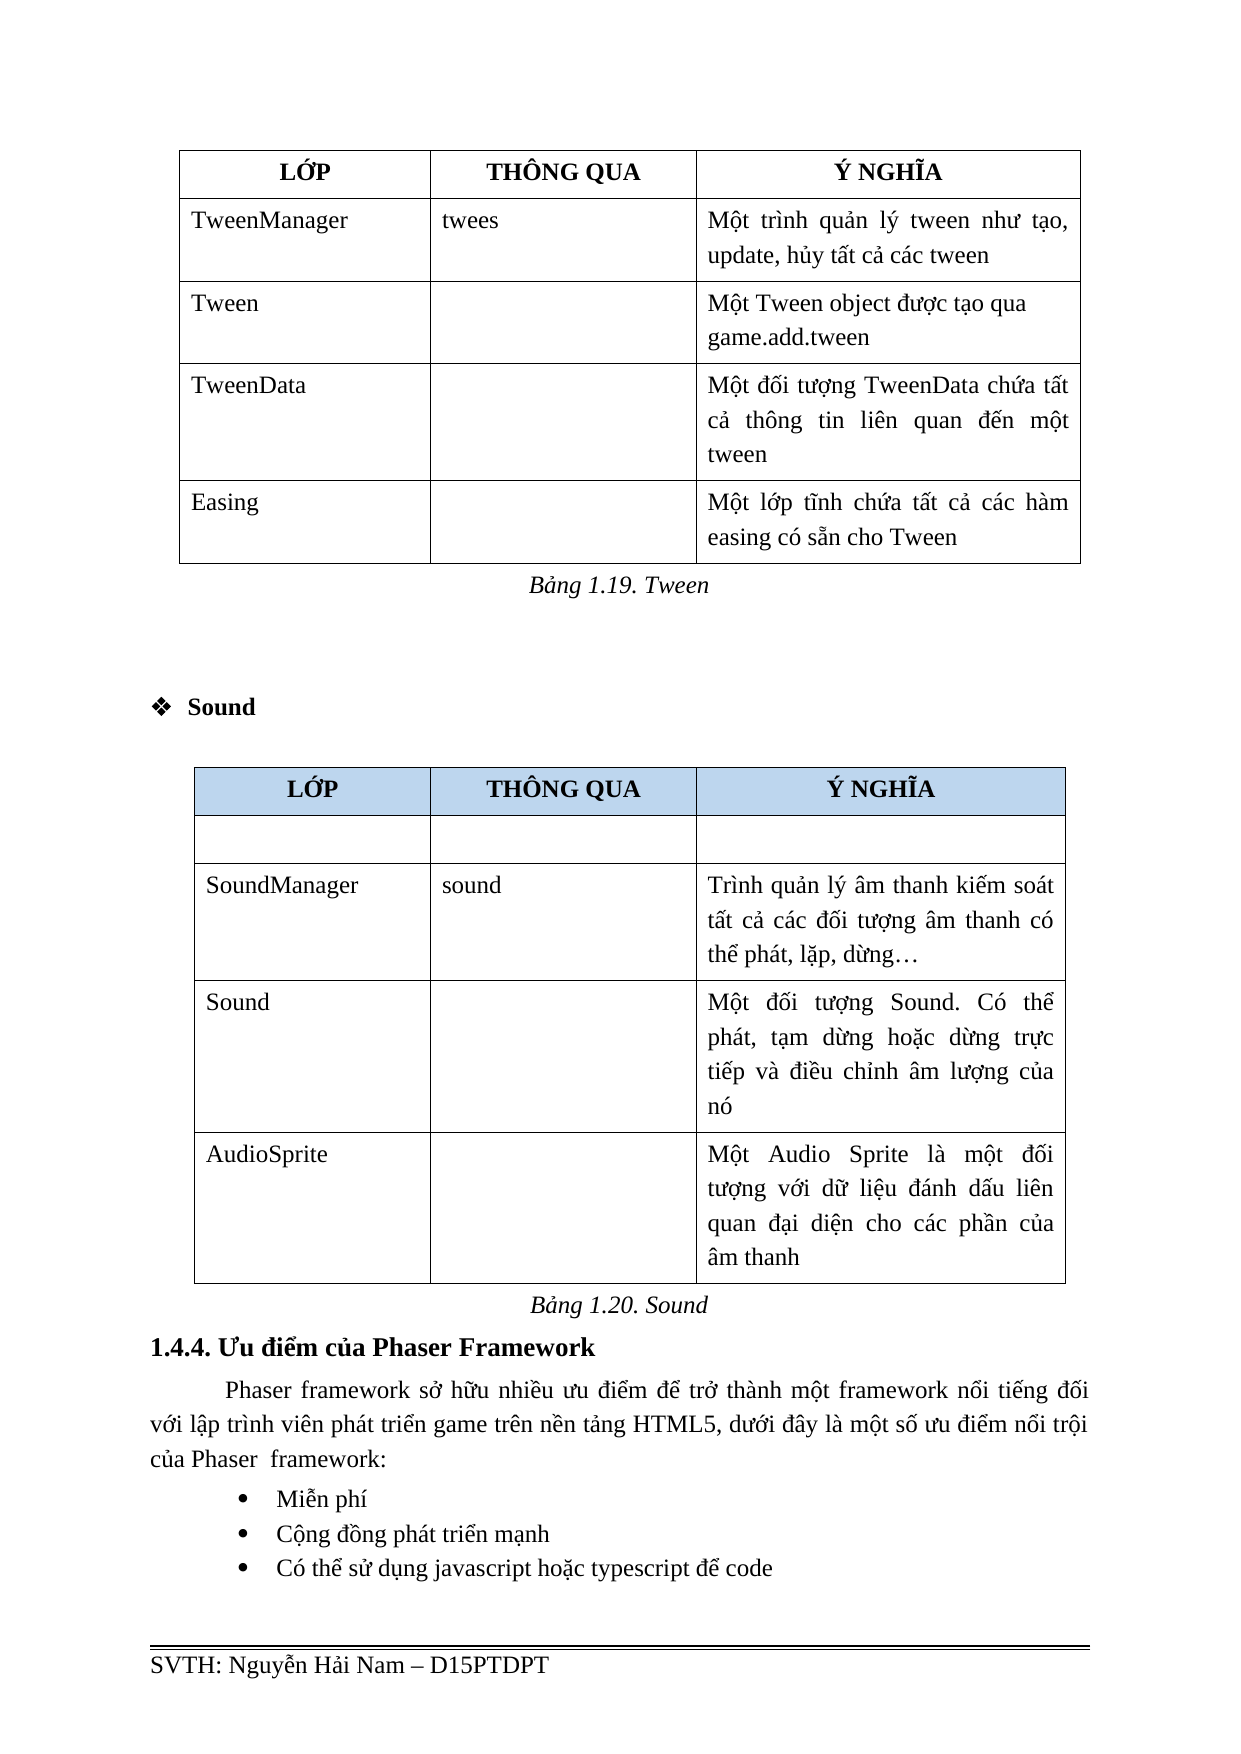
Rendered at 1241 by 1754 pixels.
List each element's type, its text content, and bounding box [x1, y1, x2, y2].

table_header LỚP [195, 768, 430, 815]
table_cell [431, 282, 696, 363]
table_cell SoundManager [195, 864, 430, 980]
table_cell TweenManager [180, 199, 430, 281]
table_cell [431, 481, 696, 562]
table_cell Một Tween object được tạo qua game.add.tween [697, 282, 1080, 363]
list Cộng đồng phát triển mạnh [239, 1519, 1090, 1548]
text Phaser framework sở hữu nhiều ưu điểm để trở thành một framework nổi tiếng đối với lập trình viên phát triển game trên nền tảng HTML5, dưới đây là một số ưu điểm nổi trội của Phaser framework: [150, 1375, 1090, 1472]
table_cell sound [431, 864, 696, 980]
table_header Ý NGHĨA [697, 768, 1065, 815]
table_header Ý NGHĨA [697, 151, 1080, 198]
table_cell Một đối tượng Sound. Có thể phát, tạm dừng hoặc dừng trực tiếp và điều chỉnh âm lượng của nó [697, 981, 1065, 1132]
list Có thể sử dụng javascript hoặc typescript để code [239, 1553, 1090, 1582]
table_cell Sound [195, 981, 430, 1132]
table_cell Trình quản lý âm thanh kiếm soát tất cả các đối tượng âm thanh có thể phát, lặp, dừng… [697, 864, 1065, 980]
table_cell Một lớp tĩnh chứa tất cả các hàm easing có sẵn cho Tween [697, 481, 1080, 562]
table_cell [431, 816, 696, 863]
text Bảng 1.19. Tween [150, 570, 1090, 598]
table_cell AudioSprite [195, 1133, 430, 1283]
table_cell TweenData [180, 364, 430, 480]
table_cell [431, 1133, 696, 1283]
table_cell twees [431, 199, 696, 281]
table_cell [697, 816, 1065, 863]
table_cell Easing [180, 481, 430, 562]
table_header THÔNG QUA [431, 151, 696, 198]
table_cell Tween [180, 282, 430, 363]
table_cell Một đối tượng TweenData chứa tất cả thông tin liên quan đến một tween [697, 364, 1080, 480]
table_cell [195, 816, 430, 863]
table_header THÔNG QUA [431, 768, 696, 815]
table_header LỚP [180, 151, 430, 198]
list Sound [150, 692, 1090, 721]
text Bảng 1.20. Sound [150, 1290, 1090, 1319]
table_cell Một trình quản lý tween như tạo, update, hủy tất cả các tween [697, 199, 1080, 281]
table_cell [431, 364, 696, 480]
subtitle 1.4.4. Ưu điểm của Phaser Framework [150, 1331, 1090, 1362]
list Miễn phí [239, 1484, 1090, 1513]
table_cell [431, 981, 696, 1132]
table_cell Một Audio Sprite là một đối tượng với dữ liệu đánh dấu liên quan đại diện cho các phần của âm thanh [697, 1133, 1065, 1283]
